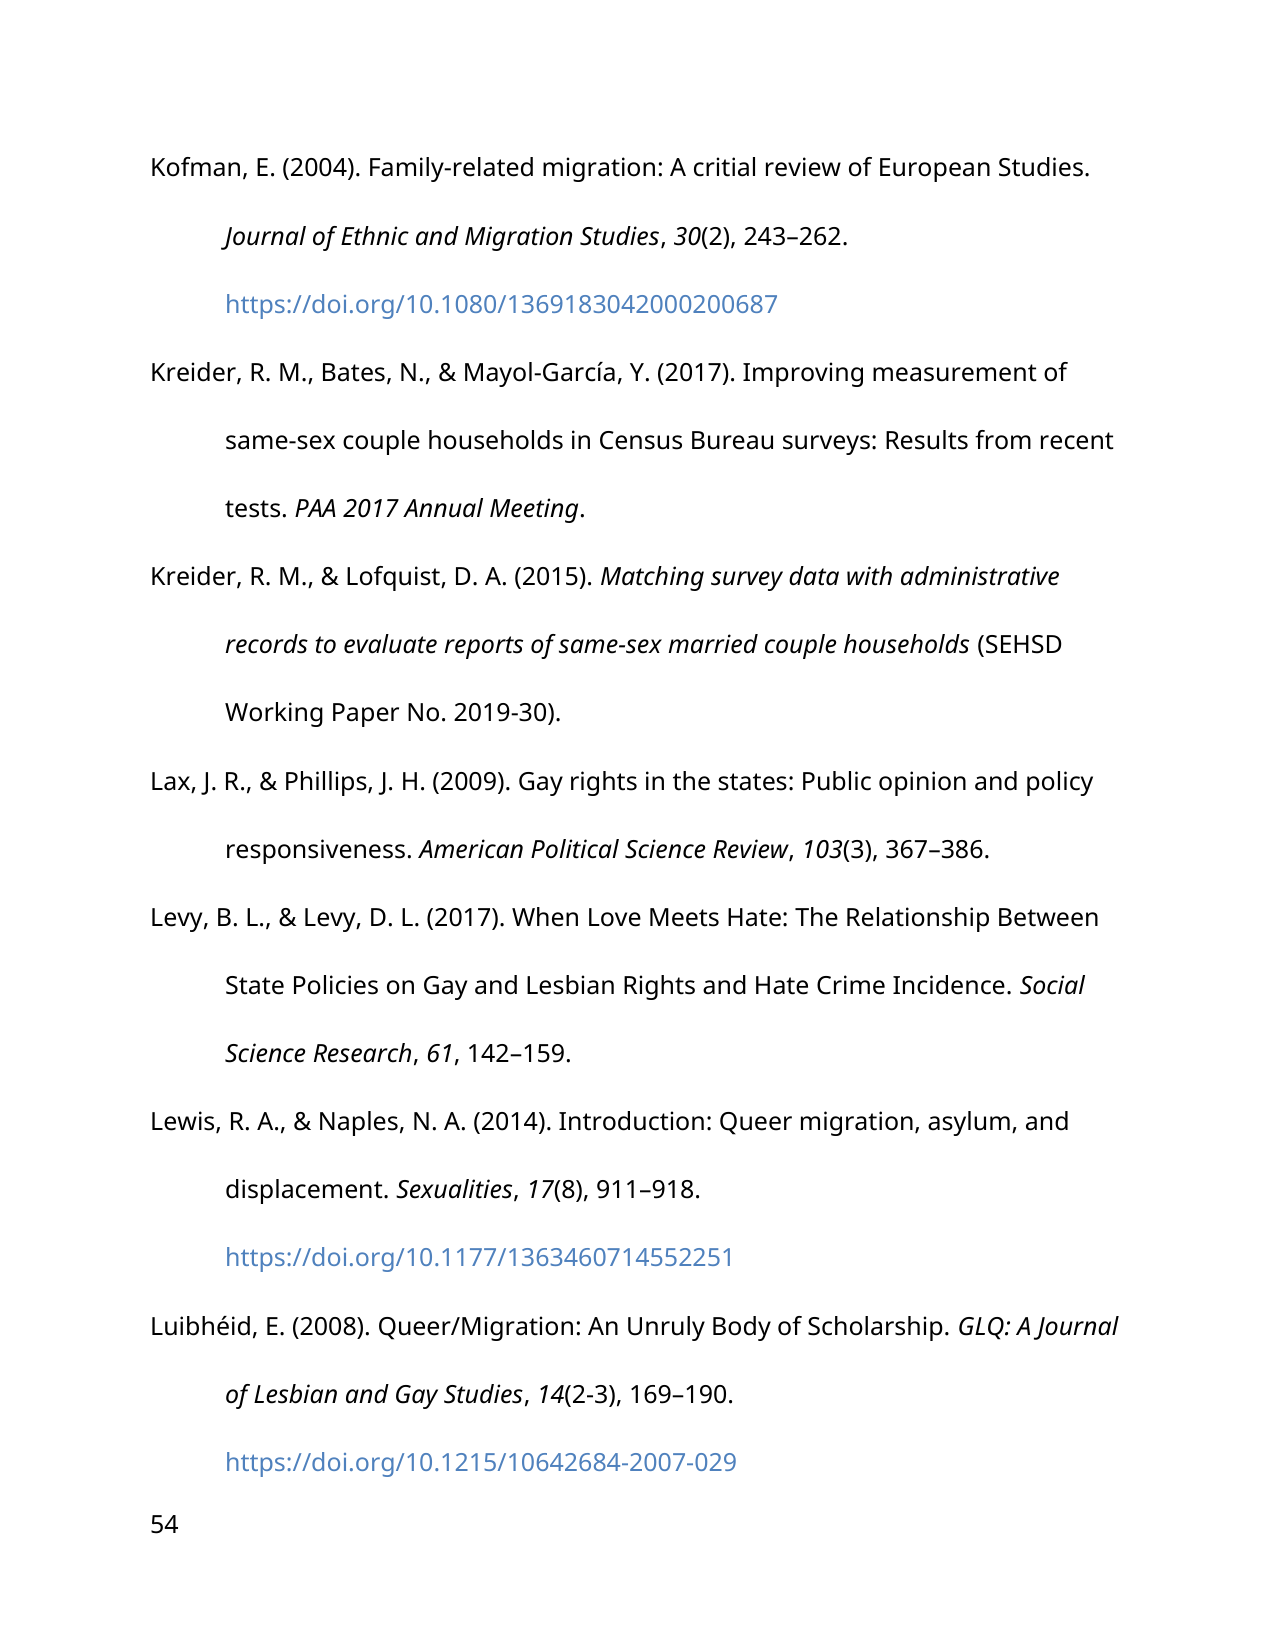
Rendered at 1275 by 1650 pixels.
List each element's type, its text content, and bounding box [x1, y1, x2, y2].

text Kofman, E. (2004). Family-related migration: A critial review of European Studies. Journal of Ethnic and Migration Studies, 30(2), 243–262. https://doi.org/10.1080/1369183042000200687 [150, 150, 1125, 320]
text Luibhéid, E. (2008). Queer/Migration: An Unruly Body of Scholarship. GLQ: A Journal of Lesbian and Gay Studies, 14(2-3), 169–190. https://doi.org/10.1215/10642684-2007-029 [150, 1308, 1125, 1478]
text Levy, B. L., & Levy, D. L. (2017). When Love Meets Hate: The Relationship Between State Policies on Gay and Lesbian Rights and Hate Crime Incidence. Social Science Research, 61, 142–159. [150, 899, 1125, 1070]
text Kreider, R. M., & Lofquist, D. A. (2015). Matching survey data with administrative records to evaluate reports of same-sex married couple households (SEHSD Working Paper No. 2019-30). [150, 559, 1125, 729]
text Lewis, R. A., & Naples, N. A. (2014). Introduction: Queer migration, asylum, and displacement. Sexualities, 17(8), 911–918. https://doi.org/10.1177/1363460714552251 [150, 1104, 1125, 1274]
text Kreider, R. M., Bates, N., & Mayol-García, Y. (2017). Improving measurement of same-sex couple households in Census Bureau surveys: Results from recent tests. PAA 2017 Annual Meeting. [150, 354, 1125, 525]
text Lax, J. R., & Phillips, J. H. (2009). Gay rights in the states: Public opinion and policy responsiveness. American Political Science Review, 103(3), 367–386. [150, 763, 1125, 865]
